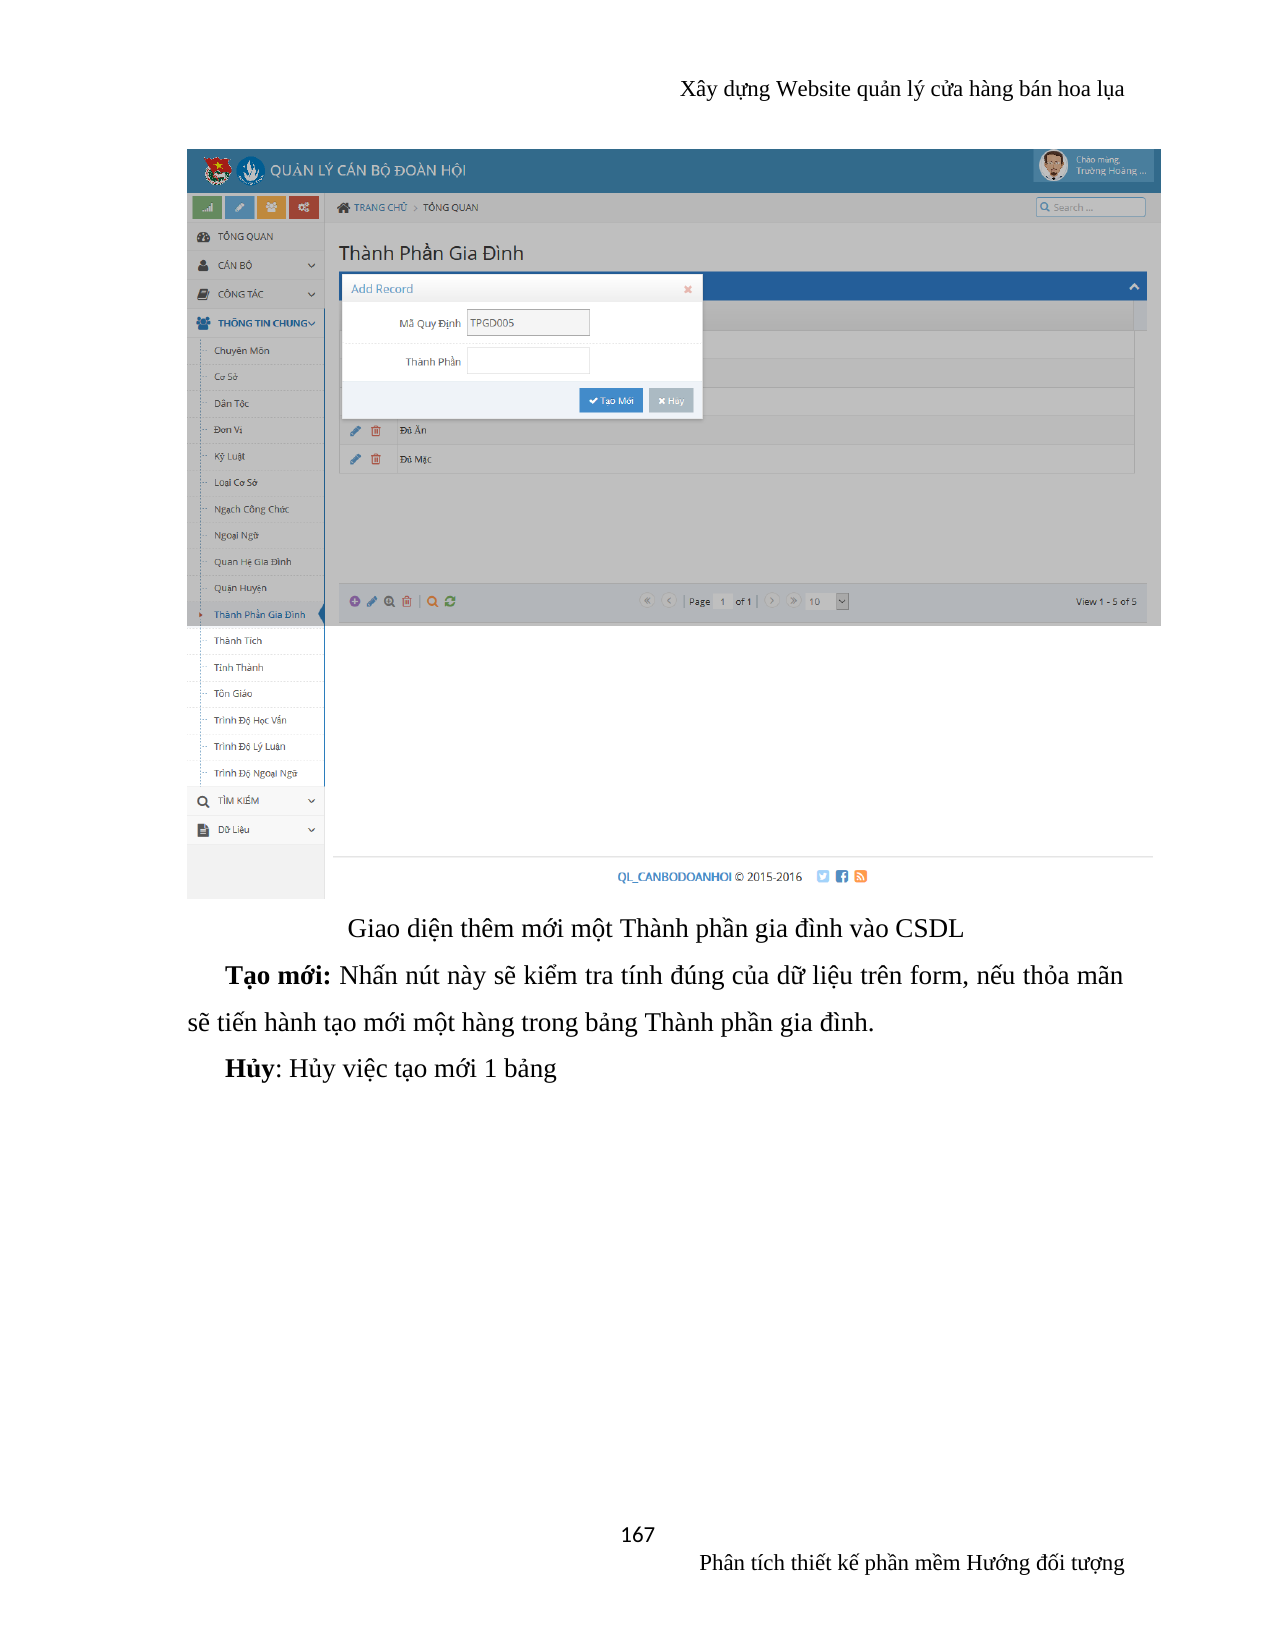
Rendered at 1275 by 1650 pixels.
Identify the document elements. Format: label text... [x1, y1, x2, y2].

list Hủy: Hủy việc tạo mới 1 bảng [187, 1052, 1125, 1084]
list Tạo mới: Nhấn nút này sẽ kiểm tra tính đúng của dữ liệu trên form, nếu thỏa mãn sẽ tiến hành tạo mới một hàng trong bảng Thành phần gia đình. [187, 959, 1125, 1037]
list Giao diện thêm mới một Thành phần gia đình vào CSDL [187, 912, 1125, 944]
picture [187, 149, 1161, 899]
